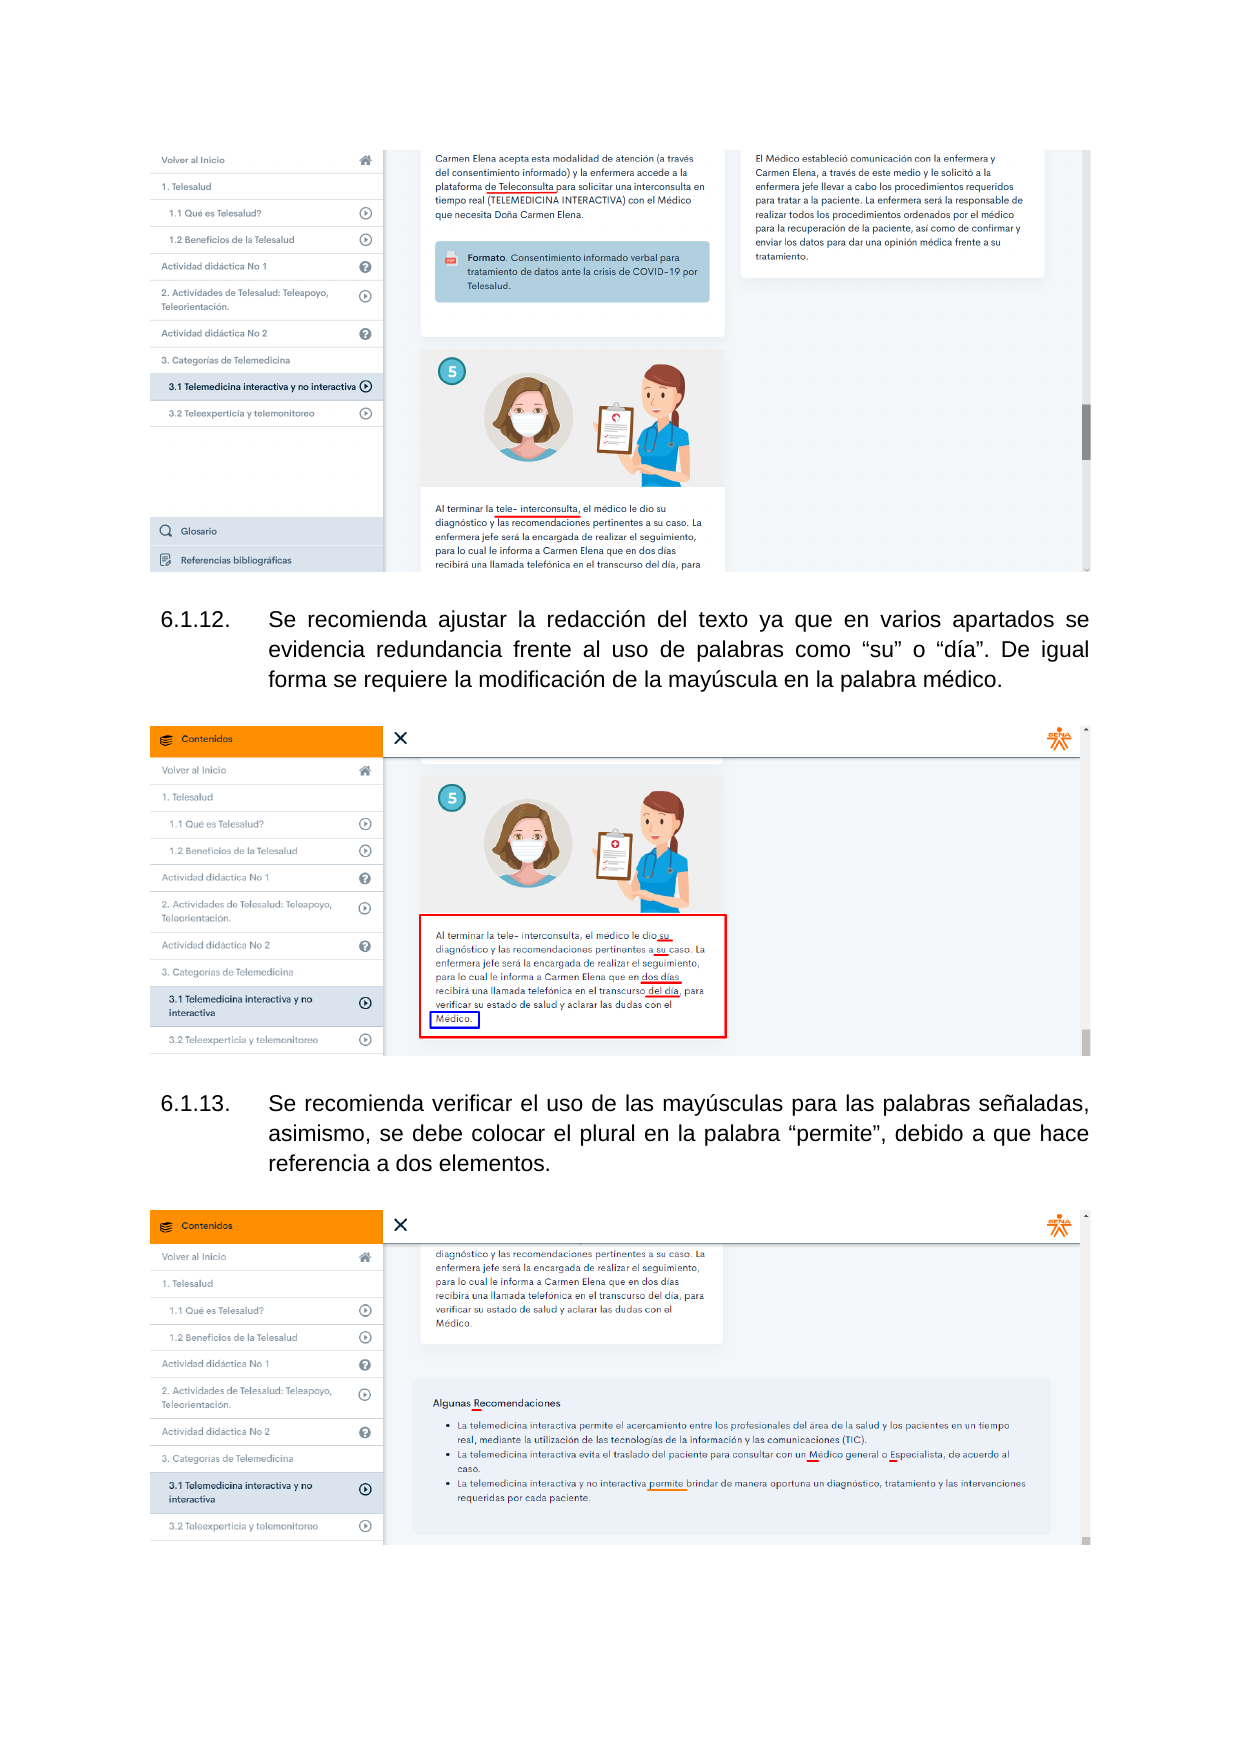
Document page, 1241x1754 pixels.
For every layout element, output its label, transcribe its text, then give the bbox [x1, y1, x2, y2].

list Se recomienda verificar el uso de las mayúsculas para las palabras señaladas, asimismo, se debe colocar el plural en la palabra “permite”, debido a que hace referencia a dos elementos. [231, 1090, 1090, 1177]
picture [150, 1210, 1091, 1545]
picture [150, 150, 1091, 572]
picture [150, 726, 1091, 1056]
list Se recomienda ajustar la redacción del texto ya que en varios apartados se evidencia redundancia frente al uso de palabras como “su” o “día”. De igual forma se requiere la modificación de la mayúscula en la palabra médico. [231, 606, 1090, 693]
